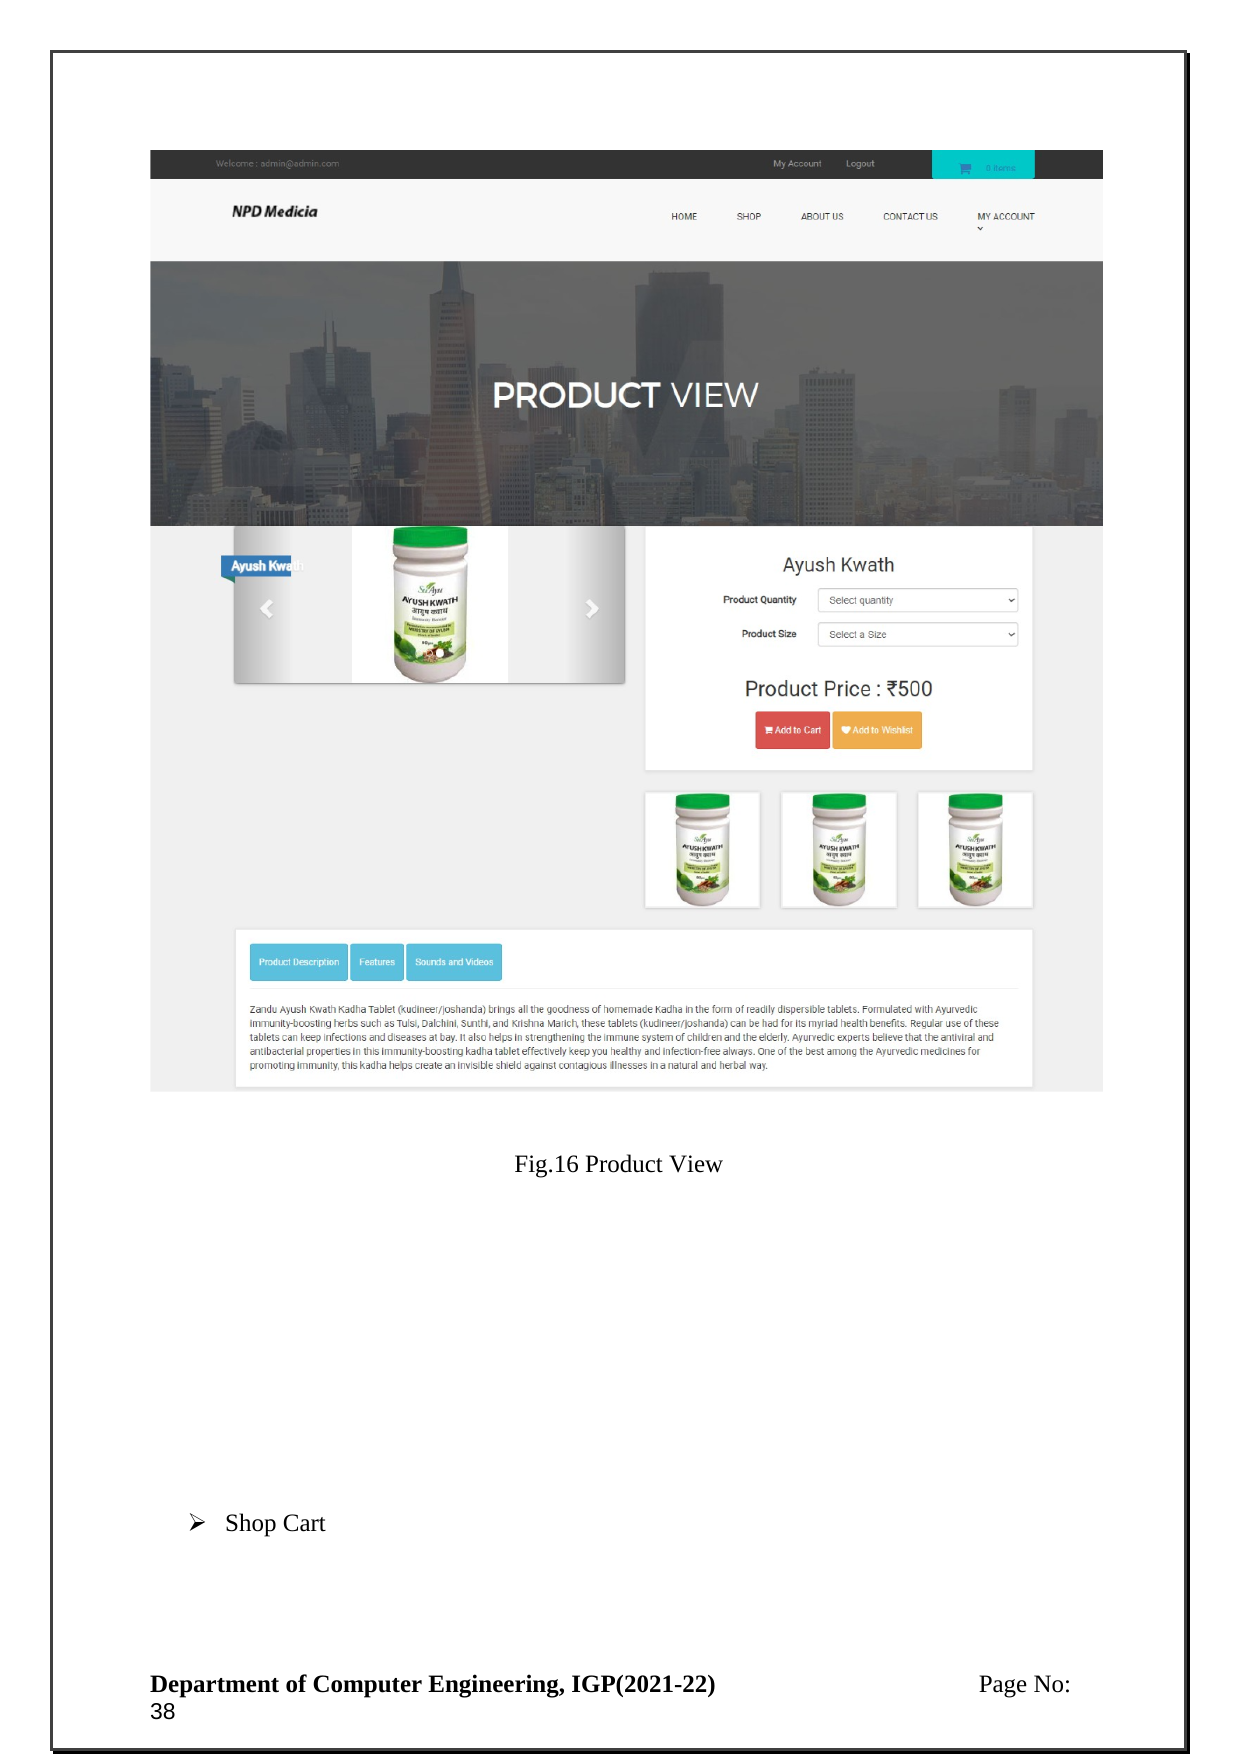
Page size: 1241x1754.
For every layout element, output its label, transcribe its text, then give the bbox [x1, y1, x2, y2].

text Fig.16 Product View [150, 1149, 1087, 1178]
list Shop Cart [187, 1508, 1087, 1537]
picture [150, 150, 1107, 1092]
